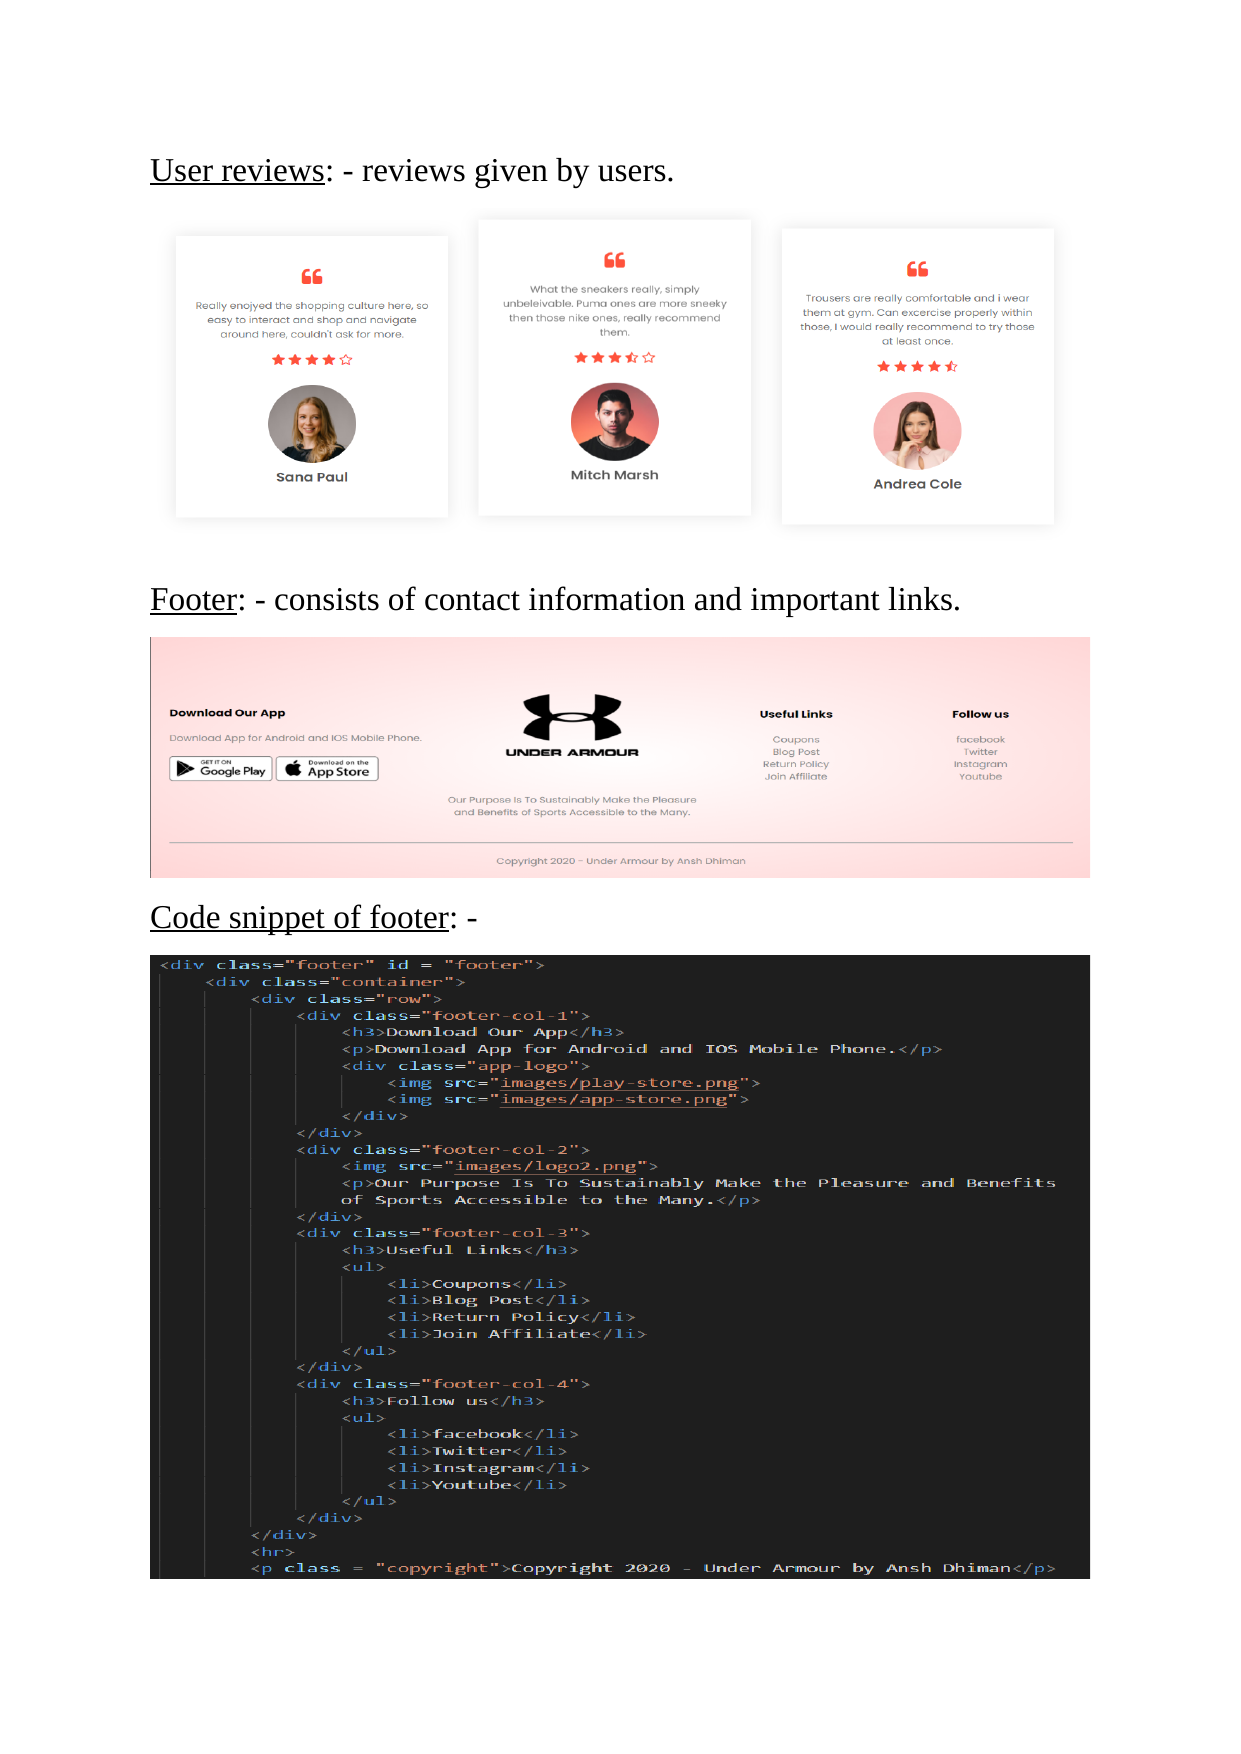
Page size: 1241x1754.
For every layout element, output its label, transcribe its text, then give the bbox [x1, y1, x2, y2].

text Footer: - consists of contact information and important links. [150, 580, 1090, 618]
text User reviews: - reviews given by users. [150, 150, 1090, 188]
text Code snippet of footer: - [150, 897, 1090, 935]
picture [150, 637, 1091, 878]
picture [150, 208, 1091, 561]
picture [150, 955, 1091, 1579]
